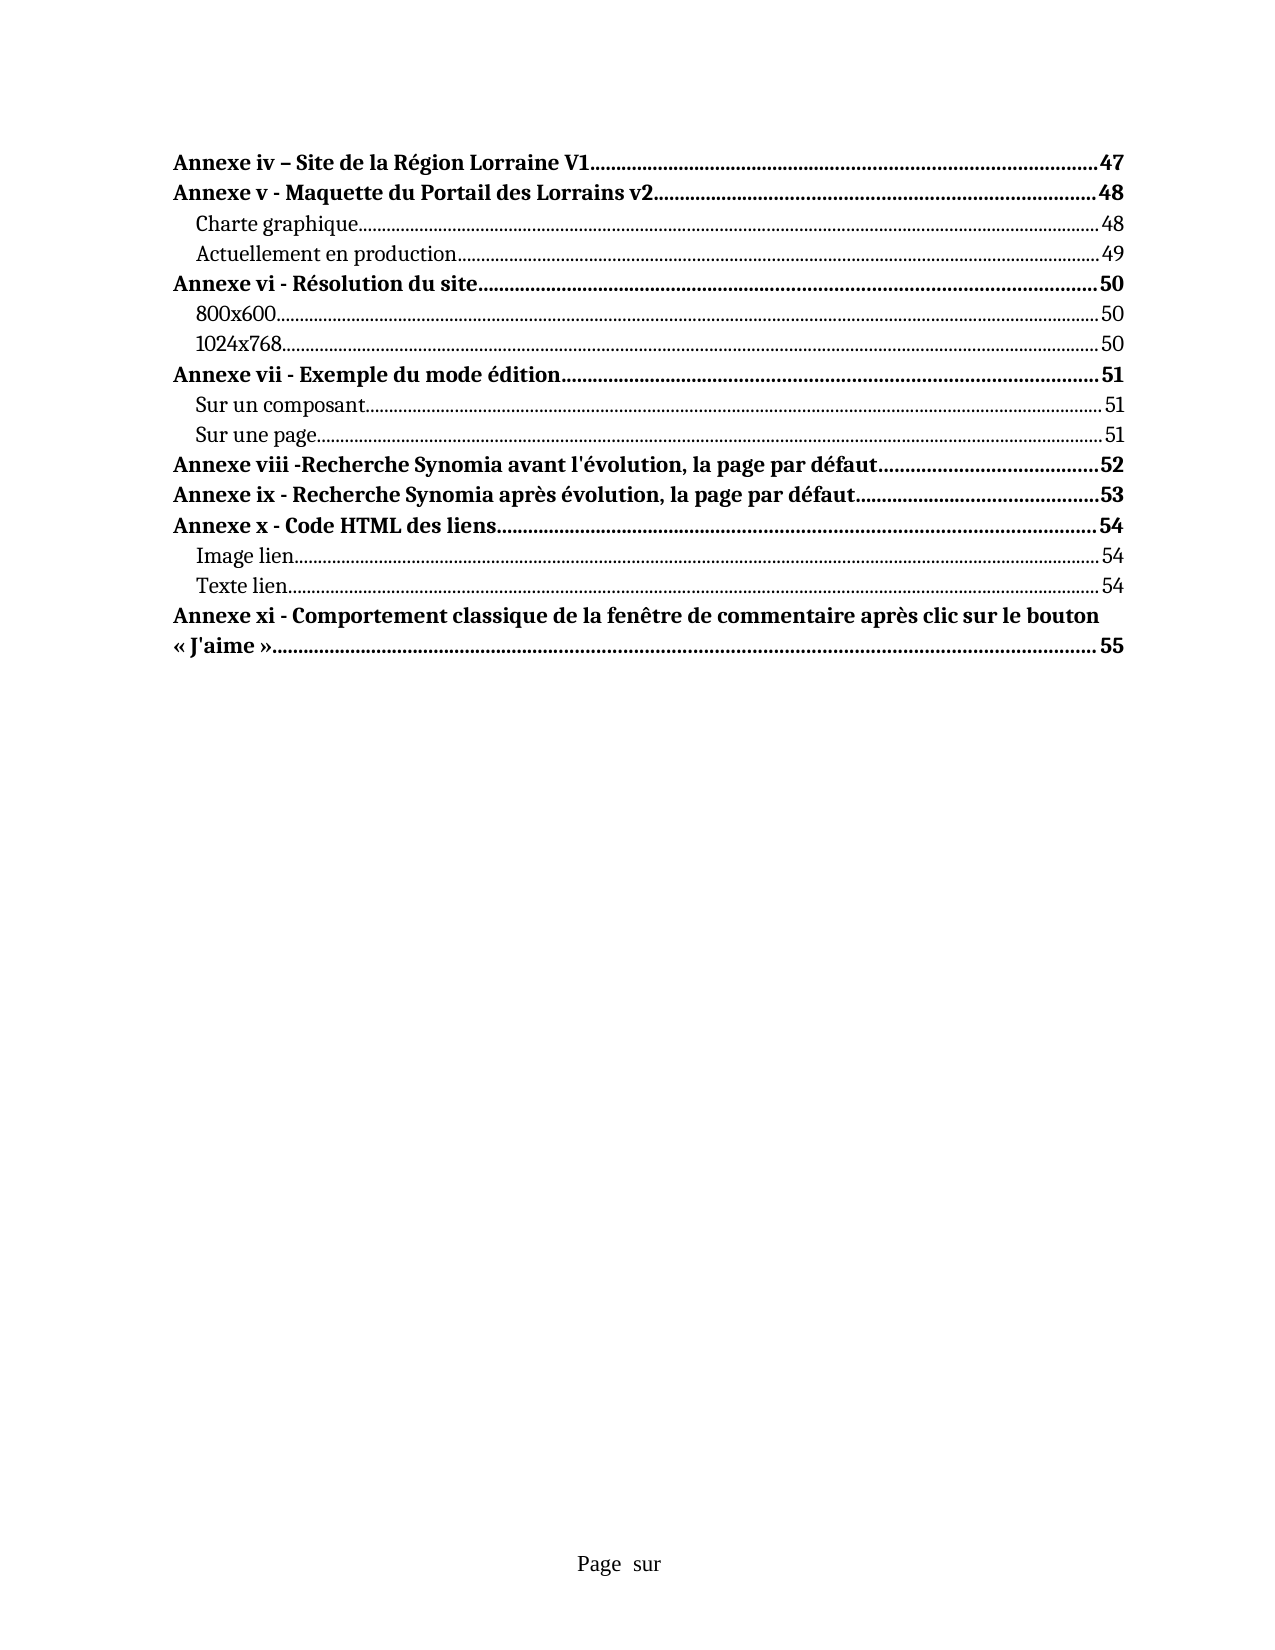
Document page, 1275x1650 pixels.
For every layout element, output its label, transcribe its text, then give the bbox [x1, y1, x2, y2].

text Actuellement en production 49 [196, 241, 1125, 267]
text Annexe x - Code HTML des liens 54 [173, 512, 1125, 539]
text Annexe xi - Comportement classique de la fenêtre de commentaire après clic sur le bouton « J'aime » 55 [173, 603, 1125, 660]
text Texte lien 54 [196, 573, 1125, 599]
text 1024x768 50 [196, 331, 1125, 358]
text Annexe iv – Site de la Région Lorraine V1 47 [173, 150, 1125, 176]
text Annexe viii -Recherche Synomia avant l'évolution, la page par défaut 52 [173, 452, 1125, 478]
text Charte graphique 48 [196, 210, 1125, 237]
text Annexe vi - Résolution du site 50 [173, 271, 1125, 297]
text Annexe ix - Recherche Synomia après évolution, la page par défaut 53 [173, 482, 1125, 509]
text Annexe v - Maquette du Portail des Lorrains v2 48 [173, 180, 1125, 207]
text Sur un composant 51 [196, 392, 1125, 418]
text Annexe vii - Exemple du mode édition 51 [173, 361, 1125, 388]
text 800x600 50 [196, 301, 1125, 327]
text Sur une page 51 [196, 422, 1125, 448]
text Image lien 54 [196, 543, 1125, 569]
